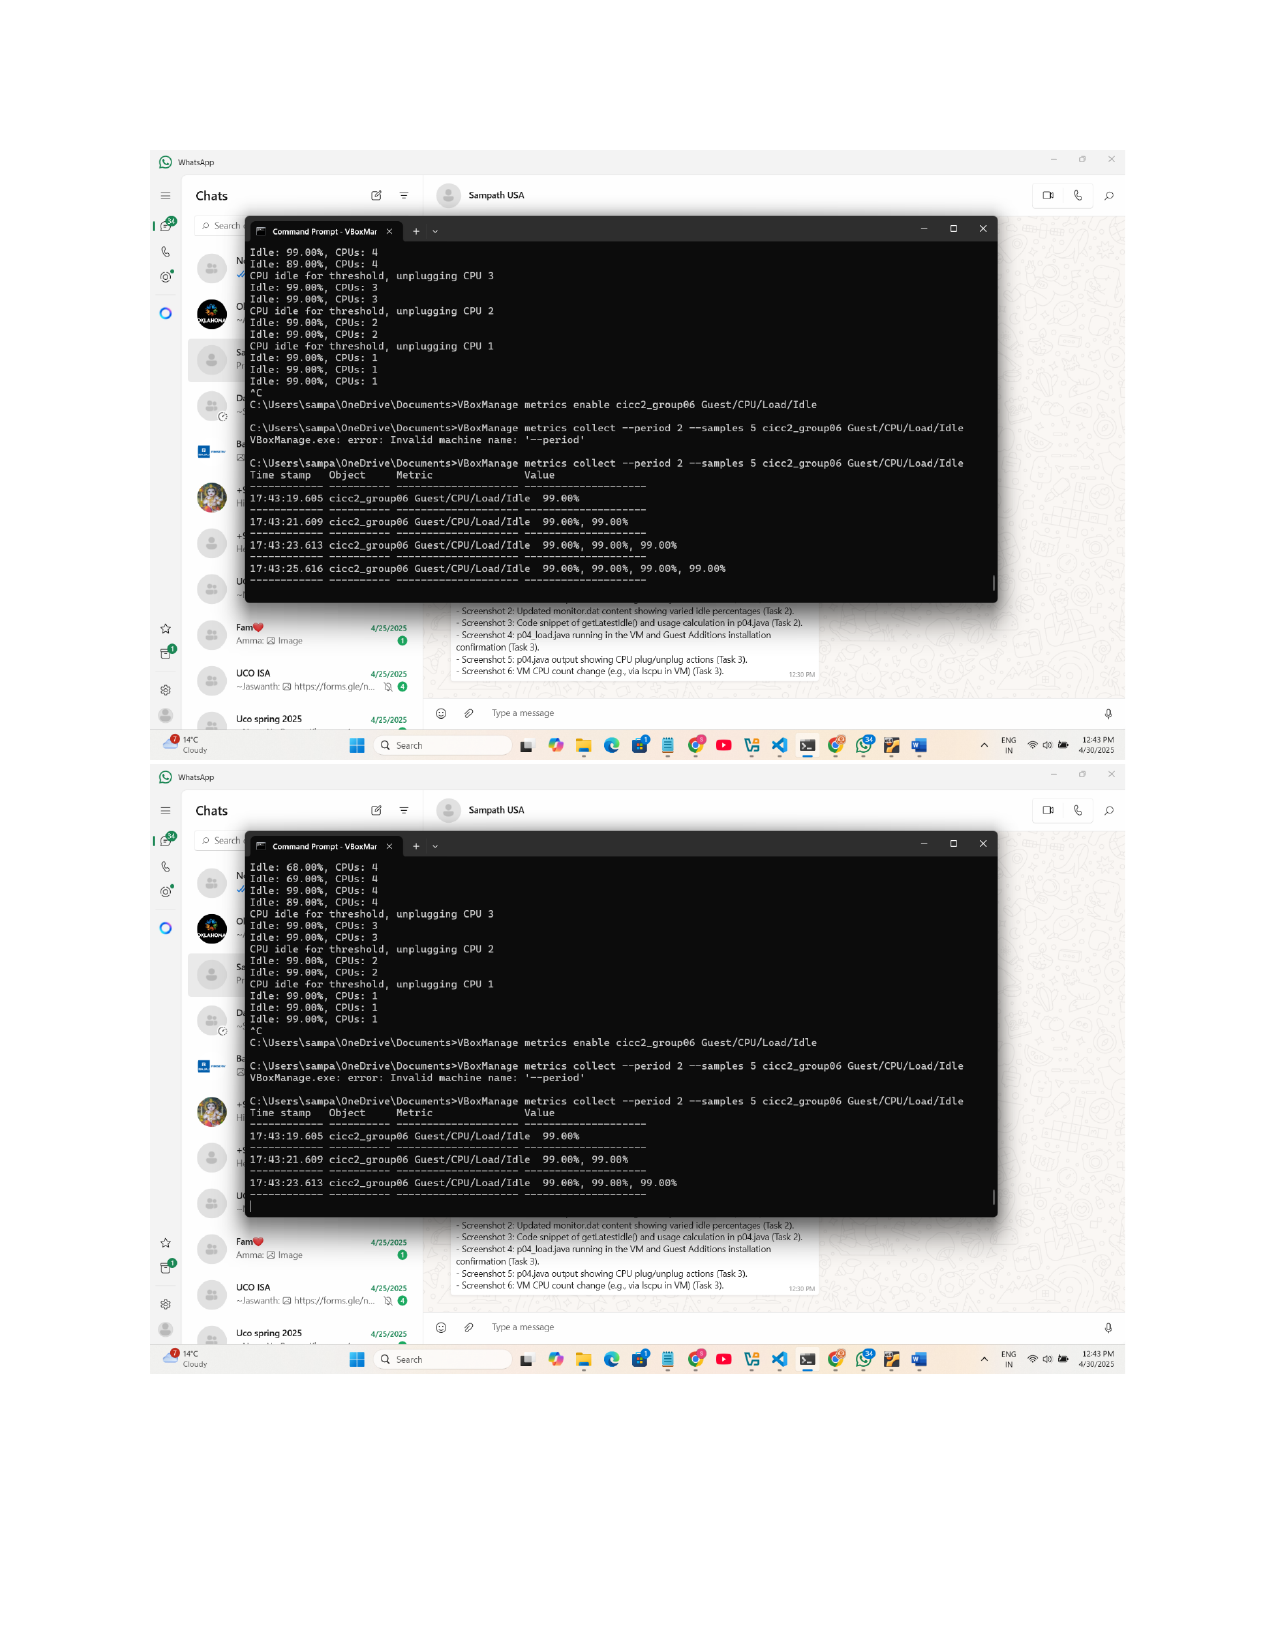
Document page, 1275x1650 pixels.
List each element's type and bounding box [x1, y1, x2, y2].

picture [150, 150, 1125, 760]
picture [150, 764, 1125, 1374]
